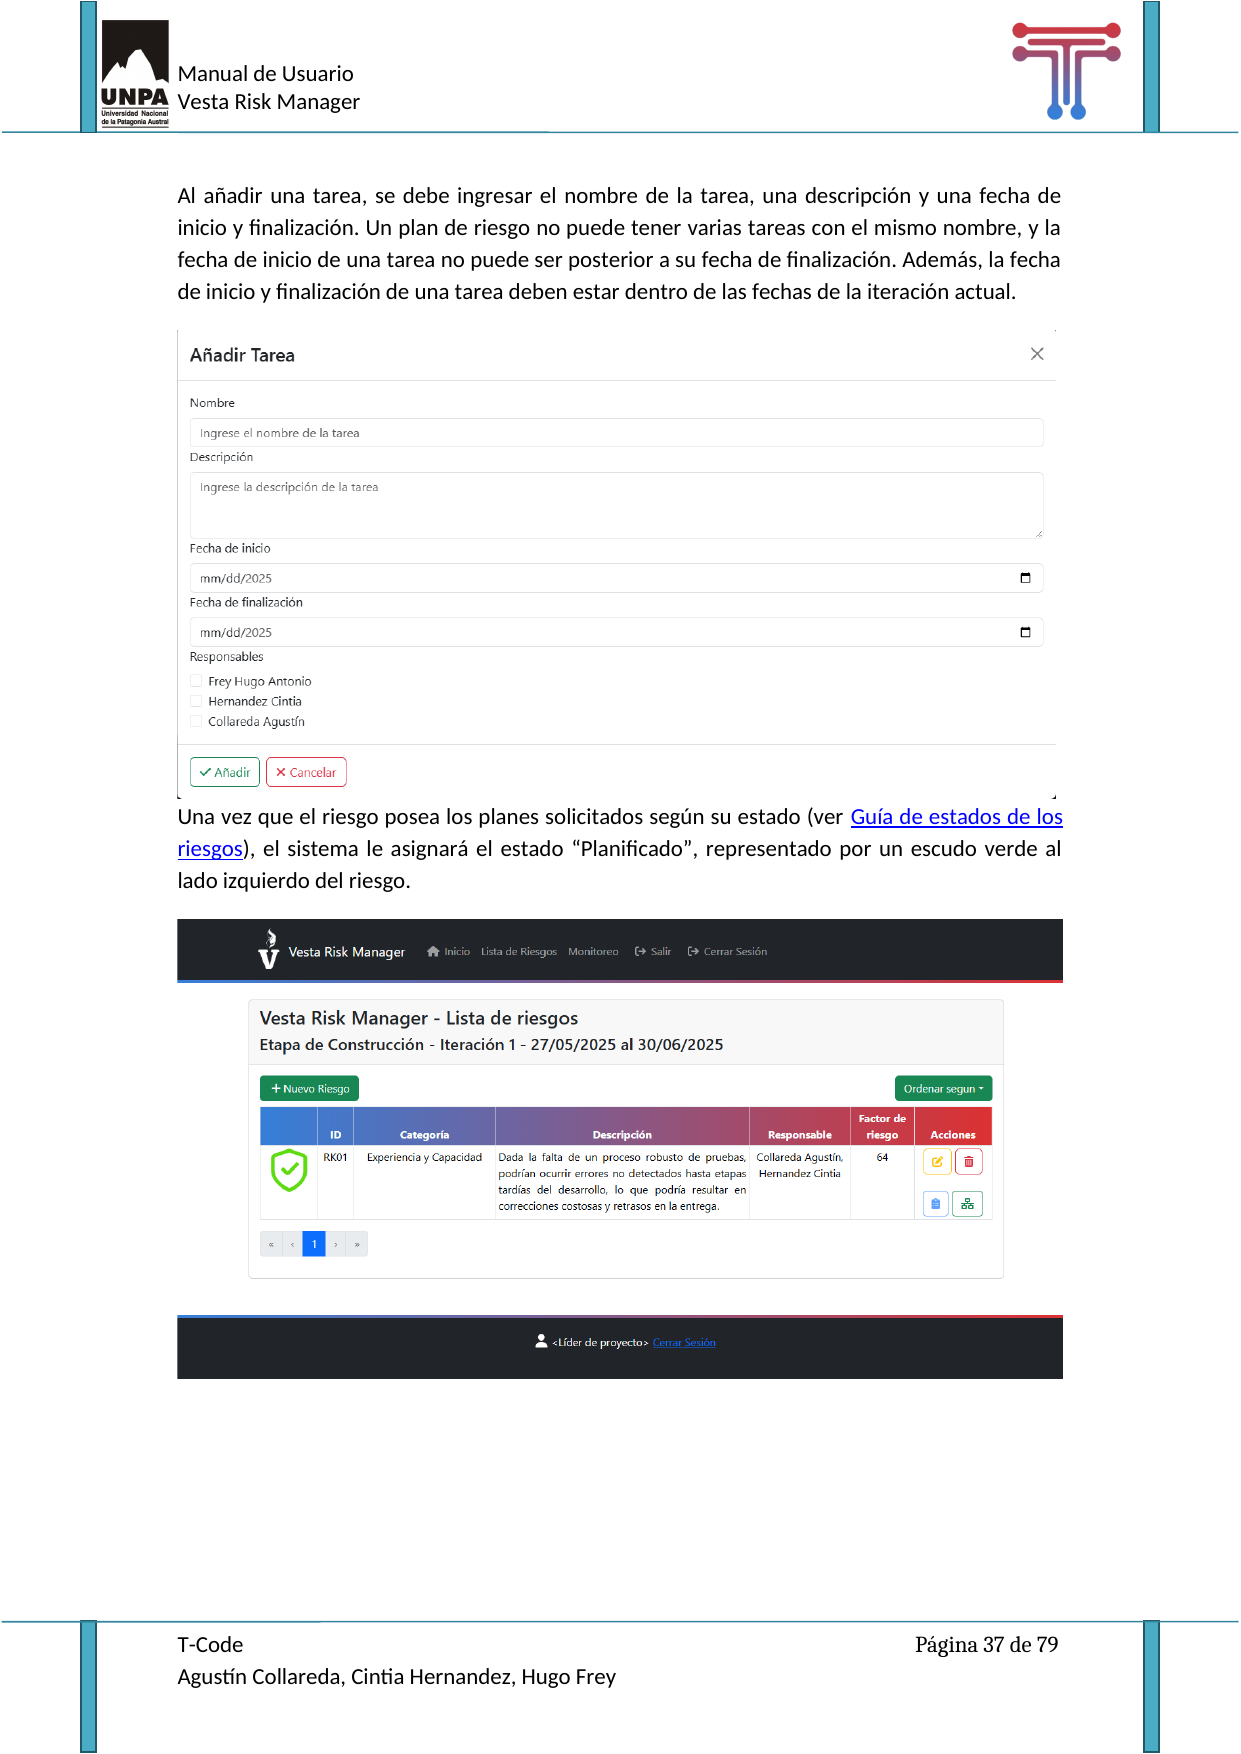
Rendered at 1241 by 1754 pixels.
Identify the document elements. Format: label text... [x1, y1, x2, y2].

text Al añadir una tarea, se debe ingresar el nombre de la tarea, una descripción y una fecha de inicio y finalización. Un plan de riesgo no puede tener varias tareas con el mismo nombre, y la fecha de inicio de una tarea no puede ser posterior a su fecha de finalización. Además, la fecha de inicio y finalización de una tarea deben estar dentro de las fechas de la iteración actual. [177, 181, 1063, 305]
picture [177, 919, 1063, 1379]
picture [177, 330, 1056, 799]
picture [100, 18, 170, 129]
picture [1012, 19, 1122, 122]
